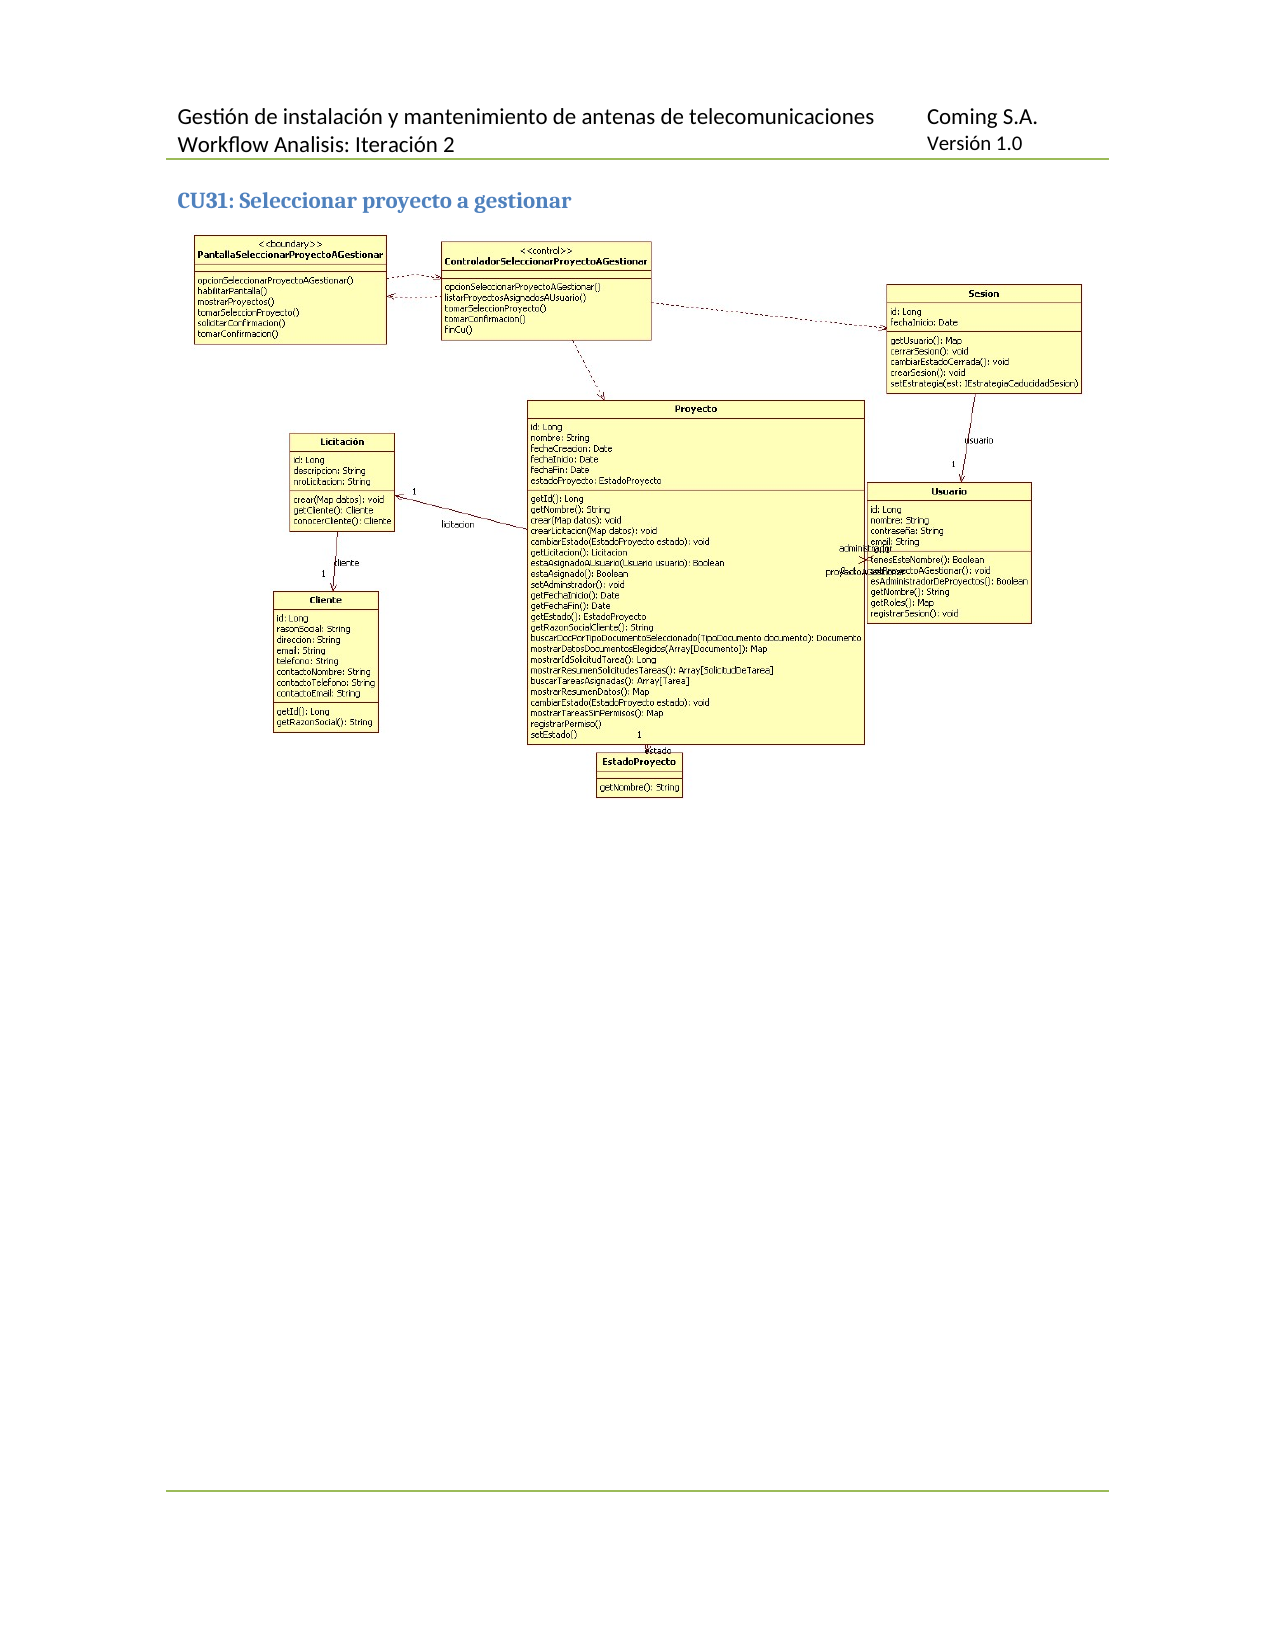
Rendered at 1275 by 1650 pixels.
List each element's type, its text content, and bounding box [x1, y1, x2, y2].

subtitle CU31: Seleccionar proyecto a gestionar [177, 188, 1098, 214]
picture [177, 218, 1098, 814]
